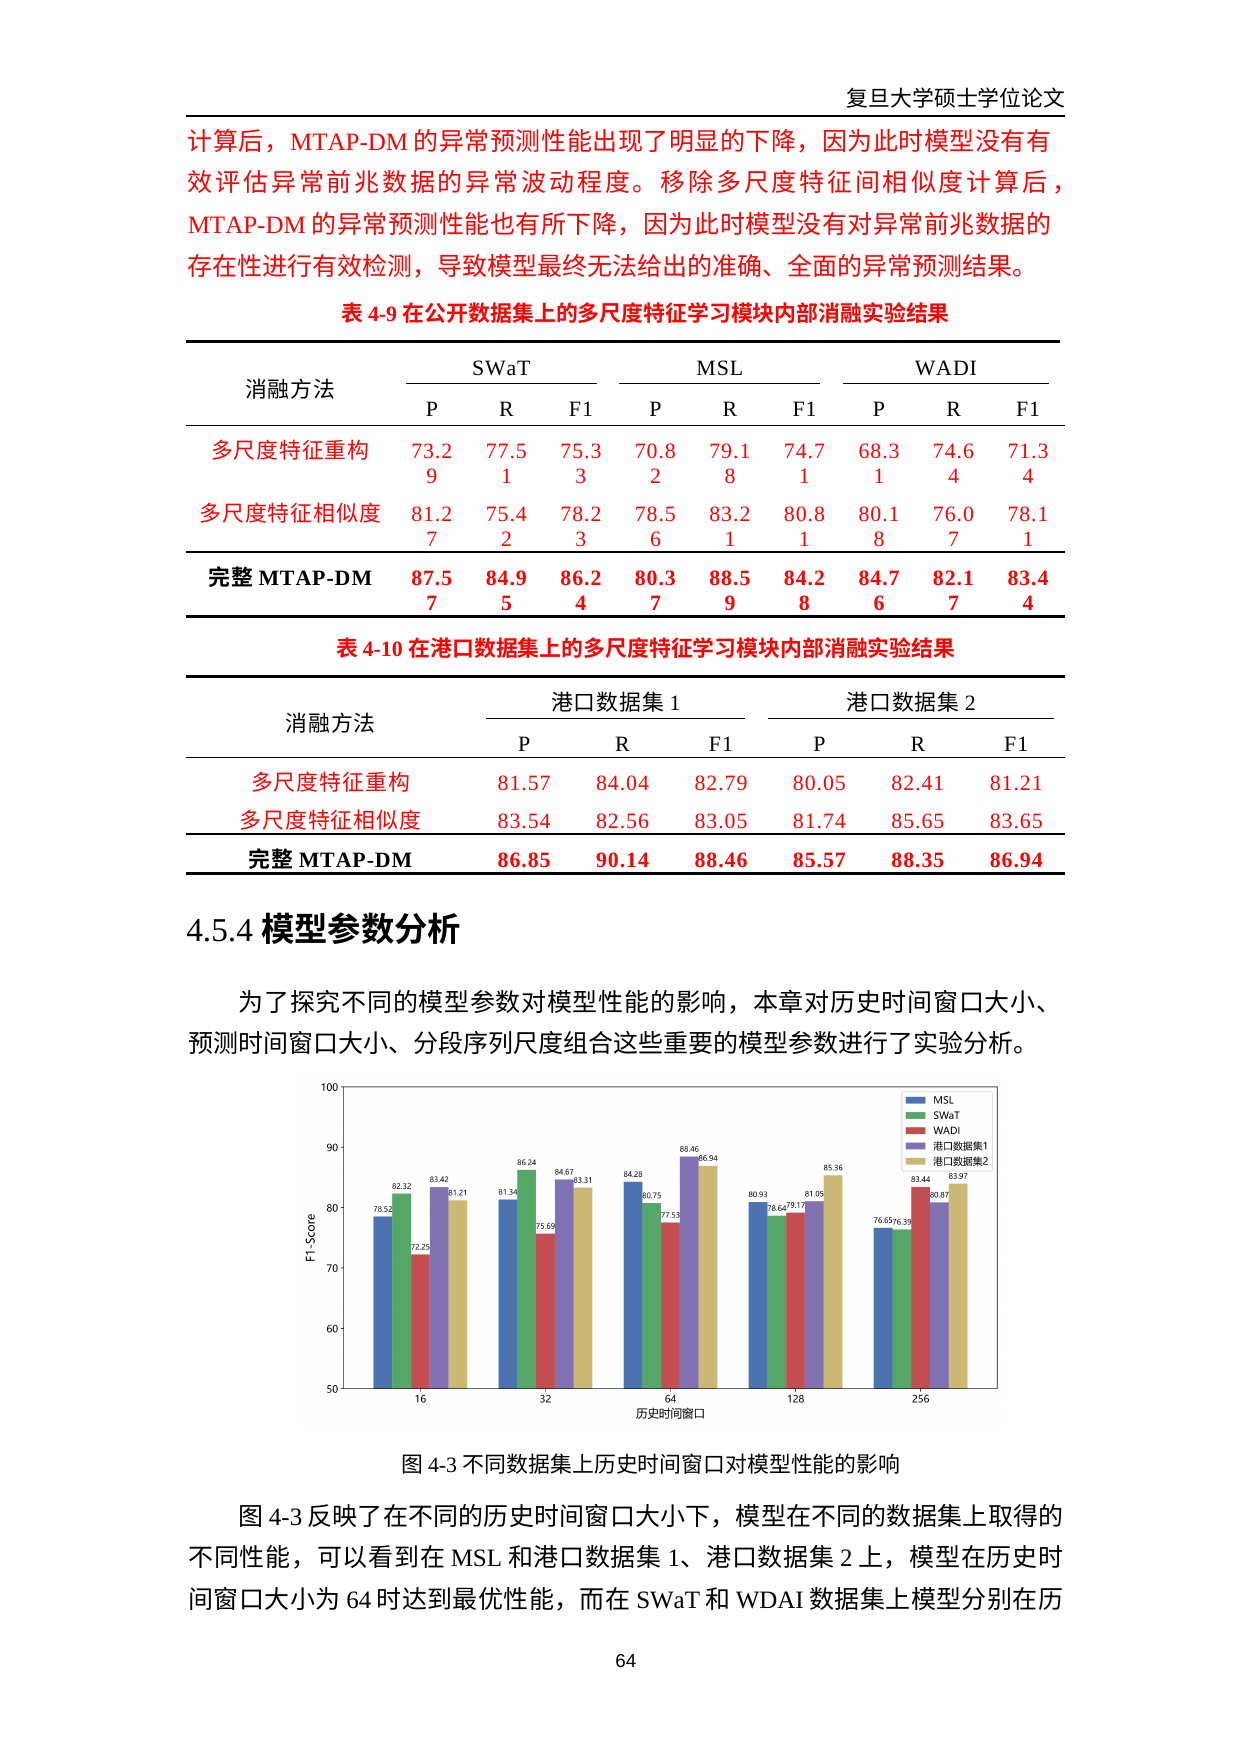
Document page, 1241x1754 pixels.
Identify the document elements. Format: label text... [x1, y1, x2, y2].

table_cell 88.46 [671, 835, 770, 872]
table_cell F1 [671, 719, 770, 757]
table_header WADI [831, 343, 1060, 384]
table_cell 多尺度特征相似度 [186, 489, 394, 551]
table_cell 84.04 [573, 758, 671, 796]
table_cell 83.44 [991, 553, 1065, 615]
picture [296, 1074, 1006, 1429]
table_cell 83.21 [693, 489, 767, 551]
table_cell 87.57 [394, 553, 469, 615]
table_cell P [841, 384, 916, 424]
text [188, 1492, 1063, 1617]
table_cell 82.56 [573, 796, 671, 833]
table_header 港口数据集2 [757, 678, 1065, 719]
table_cell 75.33 [544, 426, 618, 488]
table_cell P [770, 719, 868, 757]
table_cell 85.65 [868, 796, 967, 833]
table_cell 81.27 [394, 489, 469, 551]
table_cell F1 [991, 384, 1065, 424]
table_cell R [573, 719, 671, 757]
table_cell 81.21 [967, 758, 1065, 796]
table_cell 77.51 [469, 426, 543, 488]
table_cell 88.59 [693, 553, 767, 615]
table_cell P [394, 384, 469, 424]
table_cell 76.07 [916, 489, 991, 551]
table_cell 84.95 [469, 553, 543, 615]
text 表4-10 在港口数据集上的多尺度特征学习模块内部消融实验结果 [188, 631, 1053, 662]
table_cell F1 [967, 719, 1065, 757]
table_cell 85.57 [770, 835, 868, 872]
table_cell 84.28 [767, 553, 841, 615]
table_header 消融方法 [186, 678, 475, 757]
table_cell 86.24 [544, 553, 618, 615]
table_cell F1 [544, 384, 618, 424]
table_cell 73.29 [394, 426, 469, 488]
table_cell P [475, 719, 573, 757]
text 图4-3 不同数据集上历史时间窗口对模型性能的影响 [188, 1447, 1063, 1479]
table_cell R [916, 384, 991, 424]
table_cell 78.56 [618, 489, 692, 551]
table_cell 75.42 [469, 489, 543, 551]
table_cell 82.17 [916, 553, 991, 615]
table_cell 71.34 [991, 426, 1065, 488]
table_cell P [618, 384, 692, 424]
table_cell R [693, 384, 767, 424]
table_cell 86.85 [475, 835, 573, 872]
table_cell 81.57 [475, 758, 573, 796]
table_cell 82.41 [868, 758, 967, 796]
table_cell 83.05 [671, 796, 770, 833]
table_cell 82.79 [671, 758, 770, 796]
table_header 港口数据集1 [475, 678, 757, 719]
table_cell 74.71 [767, 426, 841, 488]
table_cell 80.18 [841, 489, 916, 551]
table_cell 完整MTAP-DM [186, 553, 394, 615]
table_cell F1 [767, 384, 841, 424]
table_cell 80.05 [770, 758, 868, 796]
table_cell 80.81 [767, 489, 841, 551]
table_cell 多尺度特征重构 [186, 426, 394, 488]
table_header SWaT [394, 343, 608, 384]
table_header MSL [608, 343, 831, 384]
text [188, 117, 1053, 283]
subtitle 模型参数分析 [186, 902, 1065, 951]
table_cell 68.31 [841, 426, 916, 488]
table_cell 90.14 [573, 835, 671, 872]
table_cell 83.65 [967, 796, 1065, 833]
table_cell 74.64 [916, 426, 991, 488]
text 为了探究不同的模型参数对模型性能的影响，本章对历史时间窗口大小、预测时间窗口大小、分段序列尺度组合这些重要的模型参数进行了实验分析。 [188, 978, 1063, 1061]
table_cell 83.54 [475, 796, 573, 833]
table_cell 80.37 [618, 553, 692, 615]
text 表4-9 在公开数据集上的多尺度特征学习模块内部消融实验结果 [188, 296, 1053, 327]
table_cell R [868, 719, 967, 757]
table_cell R [469, 384, 543, 424]
table_cell 完整MTAP-DM [186, 835, 475, 872]
table_cell 78.23 [544, 489, 618, 551]
table_cell 86.94 [967, 835, 1065, 872]
table_cell 84.76 [841, 553, 916, 615]
table_cell 多尺度特征相似度 [186, 796, 475, 833]
table_cell 70.82 [618, 426, 692, 488]
table_cell 多尺度特征重构 [186, 758, 475, 796]
table_cell 81.74 [770, 796, 868, 833]
table_header 消融方法 [186, 343, 394, 424]
table_cell 78.11 [991, 489, 1065, 551]
table_cell 88.35 [868, 835, 967, 872]
table_cell 79.18 [693, 426, 767, 488]
